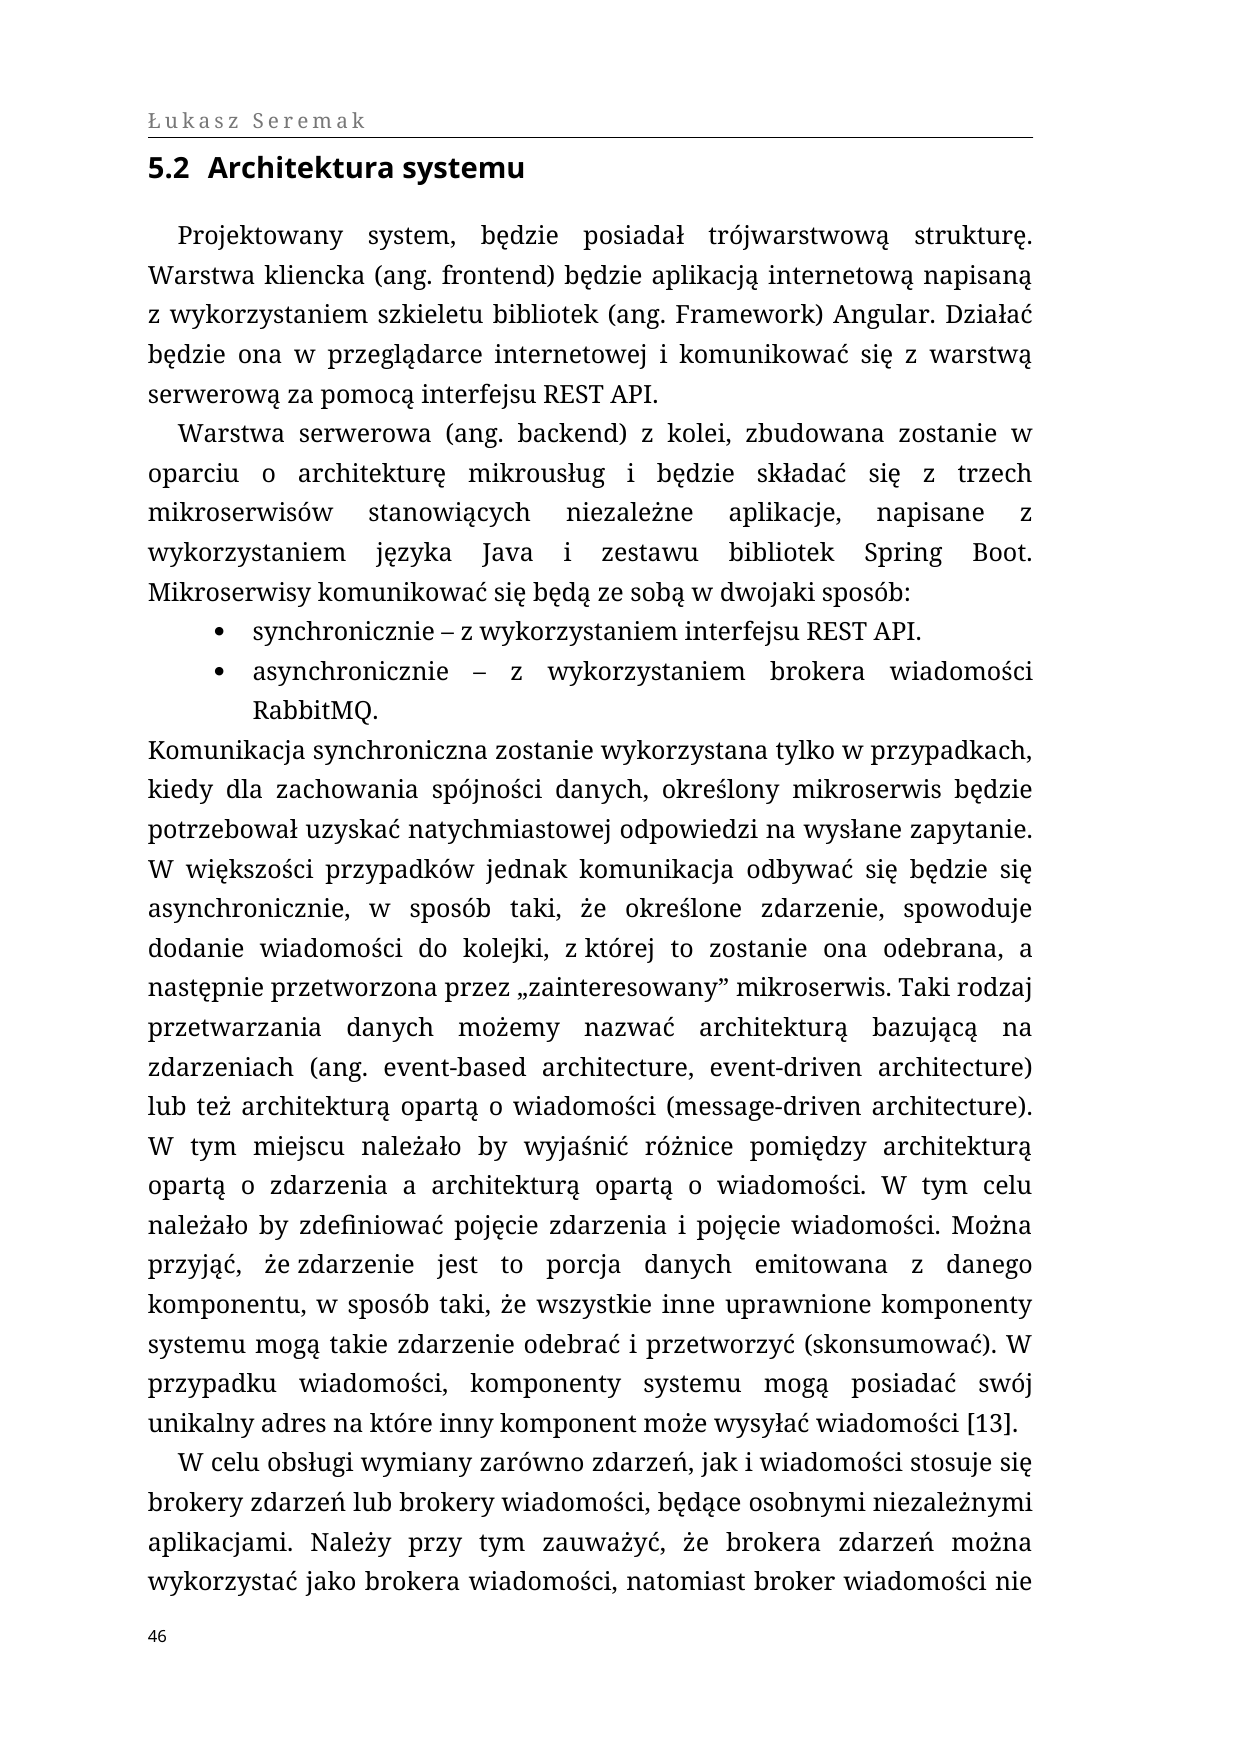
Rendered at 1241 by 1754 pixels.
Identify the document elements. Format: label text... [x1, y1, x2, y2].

text Projektowany system, będzie posiadał trójwarstwową strukturę. Warstwa kliencka (ang. frontend) będzie aplikacją internetową napisaną z wykorzystaniem szkieletu bibliotek (ang. Framework) Angular. Działać będzie ona w przeglądarce internetowej i komunikować się z warstwą serwerową za pomocą interfejsu REST API. [148, 212, 1033, 410]
text Warstwa serwerowa (ang. backend) z kolei, zbudowana zostanie w oparciu o architekturę mikrousług i będzie składać się z trzech mikroserwisów stanowiących niezależne aplikacje, napisane z wykorzystaniem języka Java i zestawu bibliotek Spring Boot. Mikroserwisy komunikować się będą ze sobą w dwojaki sposób: [148, 410, 1033, 608]
subtitle Architektura systemu [148, 148, 1033, 187]
list synchronicznie – z wykorzystaniem interfejsu REST API. [215, 608, 1033, 648]
list asynchronicznie – z wykorzystaniem brokera wiadomości RabbitMQ. [215, 648, 1033, 727]
text Komunikacja synchroniczna zostanie wykorzystana tylko w przypadkach, kiedy dla zachowania spójności danych, określony mikroserwis będzie potrzebował uzyskać natychmiastowej odpowiedzi na wysłane zapytanie. W większości przypadków jednak komunikacja odbywać się będzie się asynchronicznie, w sposób taki, że określone zdarzenie, spowoduje dodanie wiadomości do kolejki, z której to zostanie ona odebrana, a następnie przetworzona przez „zainteresowany” mikroserwis. Taki rodzaj przetwarzania danych możemy nazwać architekturą bazującą na zdarzeniach (ang. event-based architecture, event-driven architecture) lub też architekturą opartą o wiadomości (message-driven architecture). W tym miejscu należało by wyjaśnić różnice pomiędzy architekturą opartą o zdarzenia a architekturą opartą o wiadomości. W tym celu należało by zdefiniować pojęcie zdarzenia i pojęcie wiadomości. Można przyjąć, że zdarzenie jest to porcja danych emitowana z danego komponentu, w sposób taki, że wszystkie inne uprawnione komponenty systemu mogą takie zdarzenie odebrać i przetworzyć (skonsumować). W przypadku wiadomości, komponenty systemu mogą posiadać swój unikalny adres na które inny komponent może wysyłać wiadomości . [148, 727, 1033, 1439]
